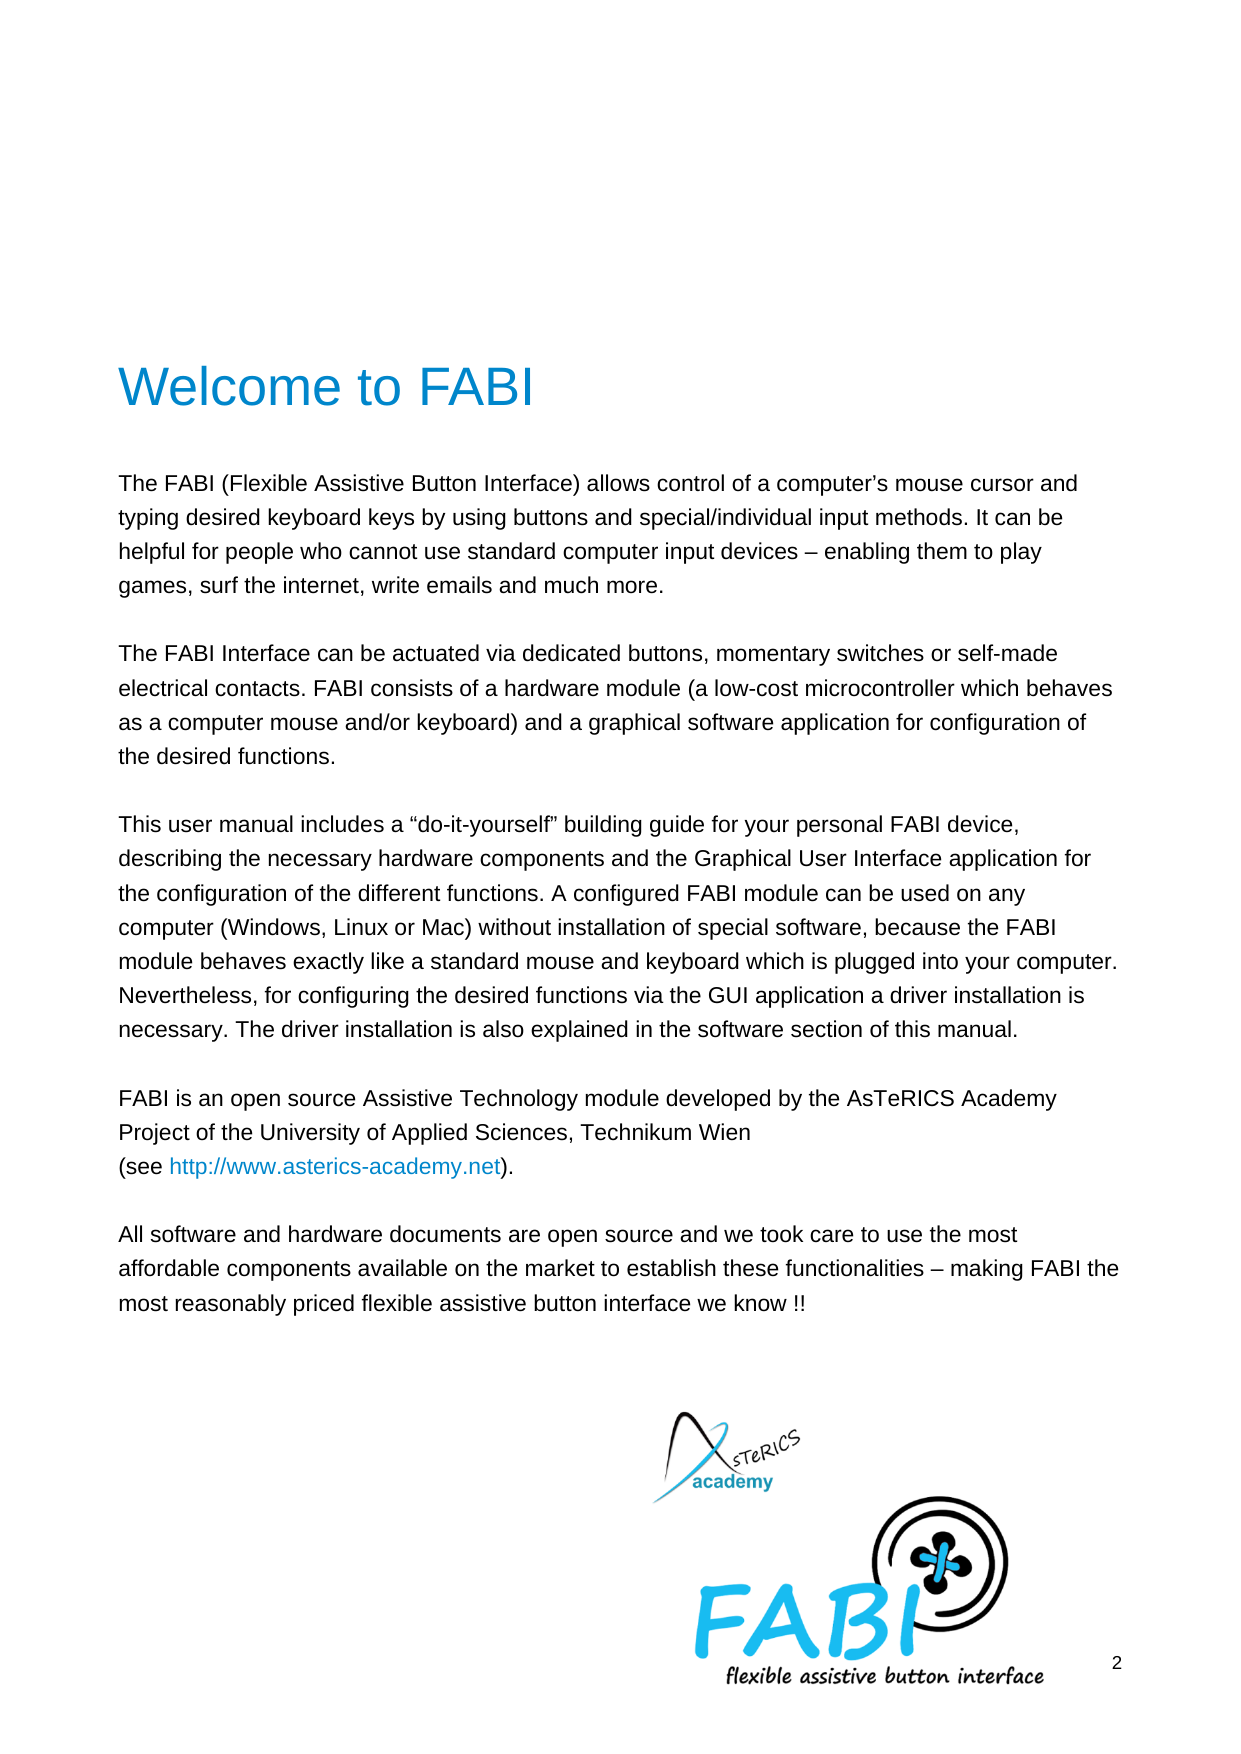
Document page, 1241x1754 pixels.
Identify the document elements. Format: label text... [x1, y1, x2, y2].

text FABI is an open source Assistive Technology module developed by the AsTeRICS Academy Project of the University of Applied Sciences, Technikum Wien [118, 1084, 1122, 1145]
text The FABI Interface can be actuated via dedicated buttons, momentary switches or self-made electrical contacts. FABI consists of a hardware module (a low-cost microcontroller which behaves as a computer mouse and/or keyboard) and a graphical software application for configuration of the desired functions. [118, 640, 1122, 769]
text This user manual includes a “do-it-yourself” building guide for your personal FABI device, describing the necessary hardware components and the Graphical User Interface application for the configuration of the different functions. A configured FABI module can be used on any computer (Windows, Linux or Mac) without installation of special software, because the FABI module behaves exactly like a standard mouse and keyboard which is plugged into your computer. Nevertheless, for configuring the desired functions via the GUI application a driver installation is necessary. The driver installation is also explained in the software section of this manual. [118, 811, 1122, 1042]
subtitle Welcome to FABI [118, 354, 1122, 417]
text The FABI (Flexible Assistive Button Interface) allows control of a computer’s mouse cursor and typing desired keyboard keys by using buttons and special/individual input methods. It can be helpful for people who cannot use standard computer input devices – enabling them to play games, surf the internet, write emails and much more. [118, 469, 1122, 598]
text All software and hardware documents are open source and we took care to use the most affordable components available on the market to establish these functionalities – making FABI the most reasonably priced flexible assistive button interface we know !! [118, 1221, 1122, 1316]
text (see http://www.asterics-academy.net). [118, 1153, 1122, 1179]
picture [643, 1403, 1061, 1706]
